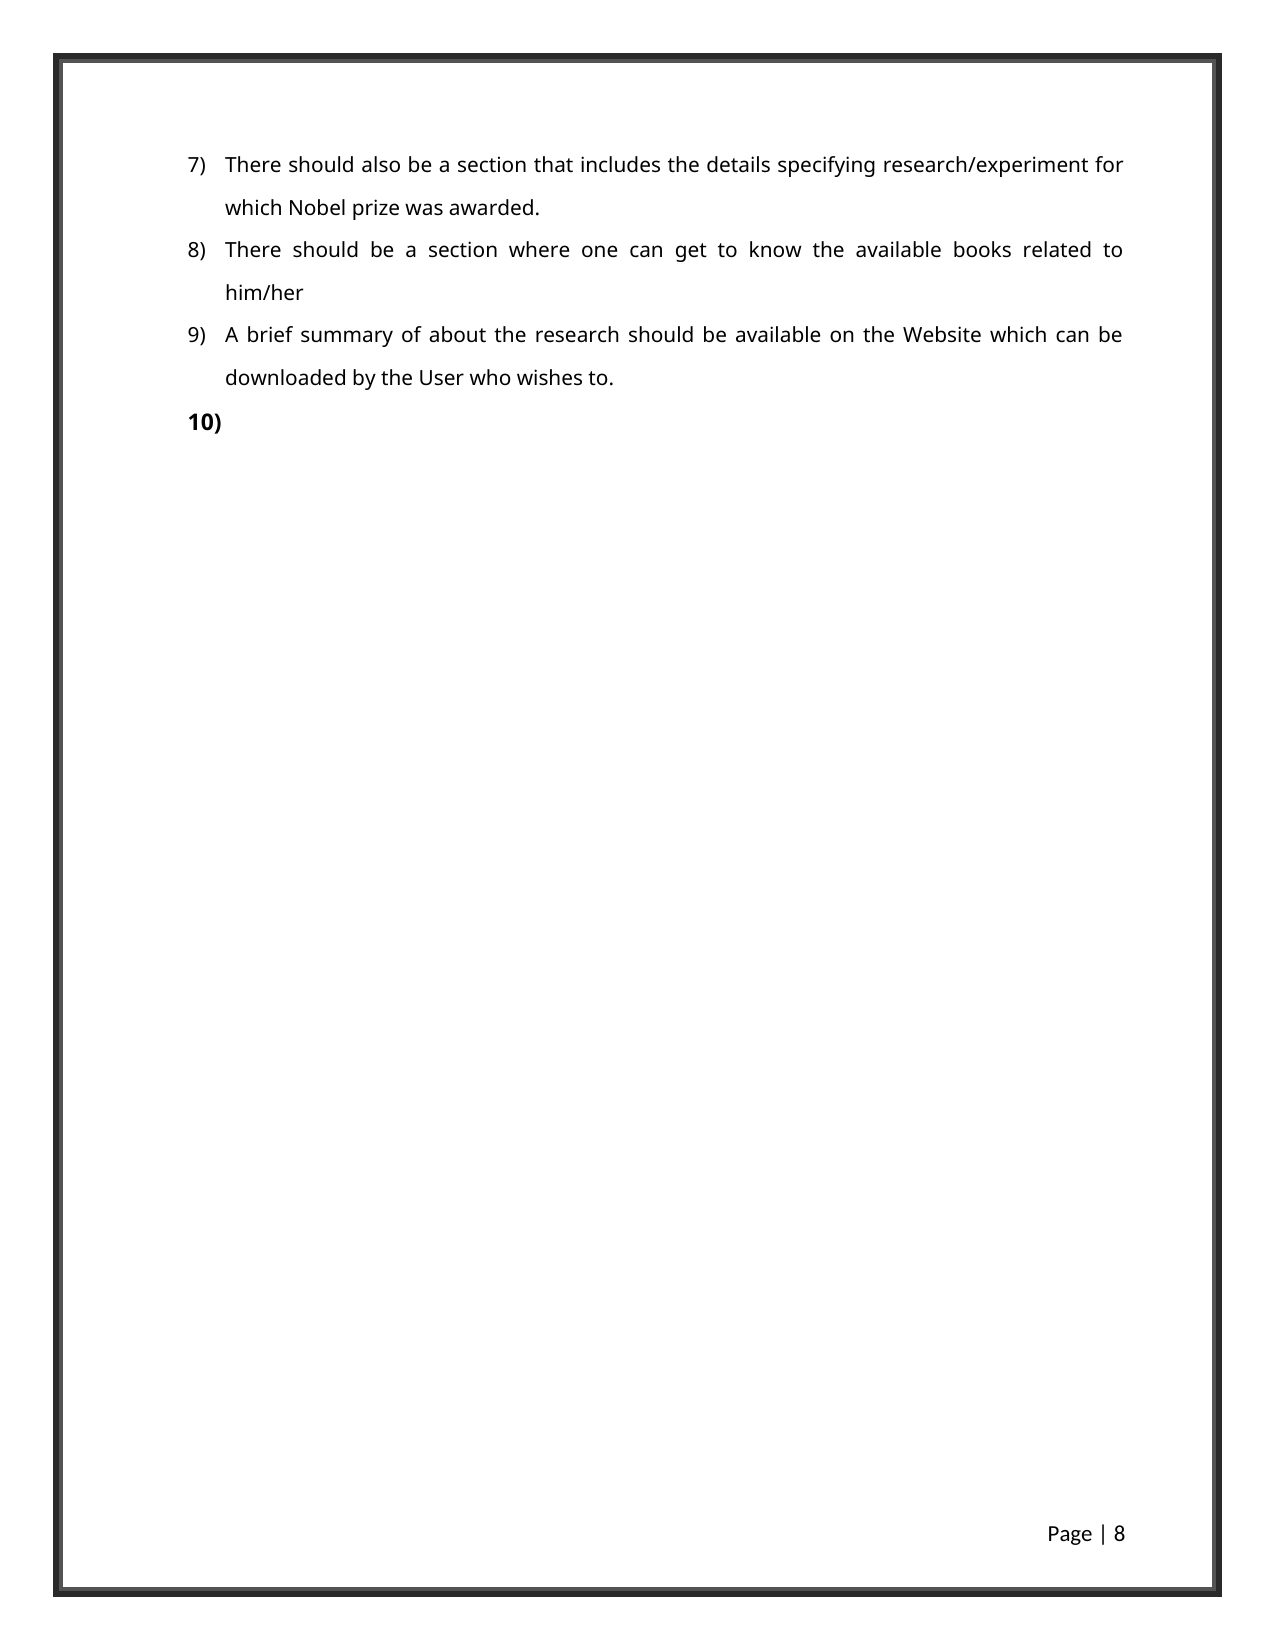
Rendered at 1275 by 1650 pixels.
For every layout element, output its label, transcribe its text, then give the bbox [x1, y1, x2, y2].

list There should also be a section that includes the details specifying research/experiment for which Nobel prize was awarded. [187, 150, 1125, 221]
list There should be a section where one can get to know the available books related to him/her [187, 235, 1125, 306]
list A brief summary of about the research should be available on the Website which can be downloaded by the User who wishes to. [187, 320, 1125, 391]
